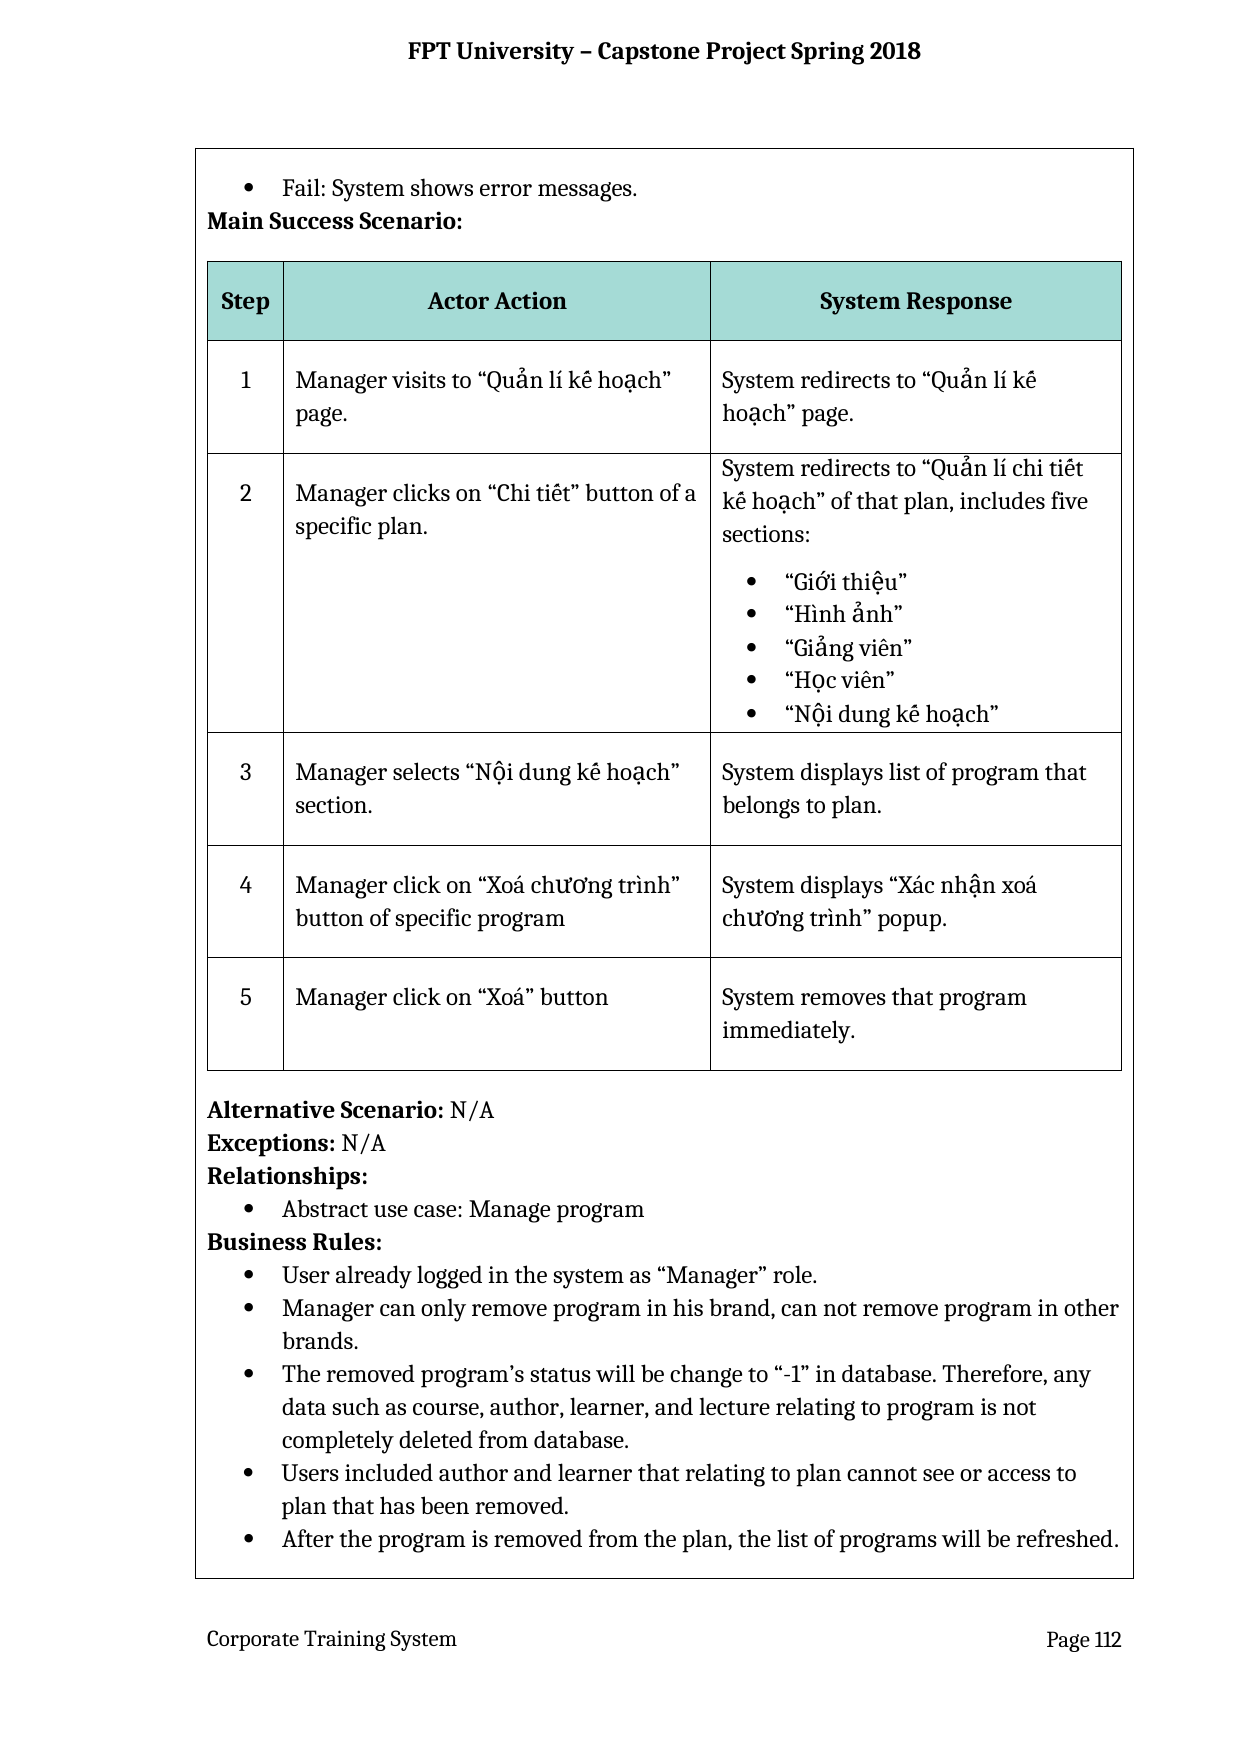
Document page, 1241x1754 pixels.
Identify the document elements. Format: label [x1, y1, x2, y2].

table_cell [196, 149, 1133, 1578]
